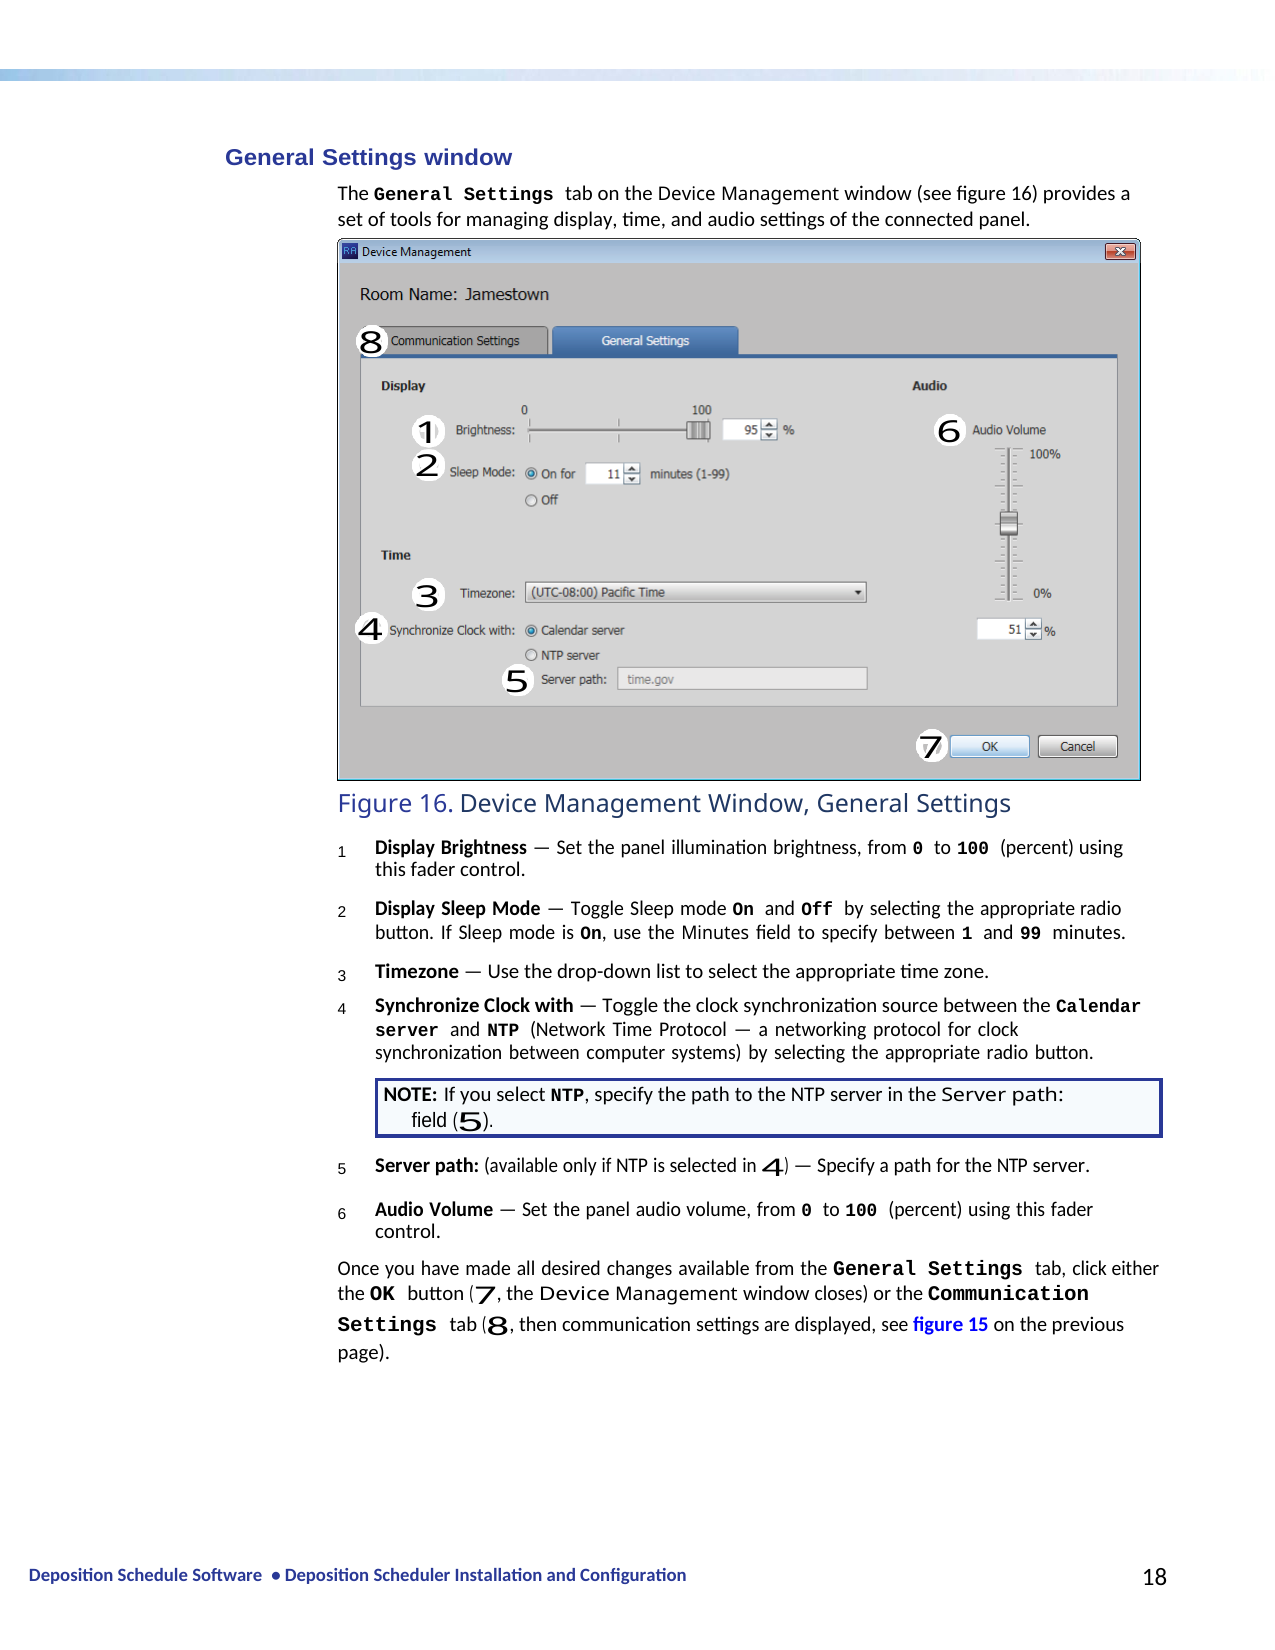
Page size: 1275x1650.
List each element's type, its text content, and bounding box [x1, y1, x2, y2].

picture [337, 238, 1141, 781]
list Display Brightness — Set the panel illumination brightness, from 0 to 100 (percent) using this fader control. [337, 833, 1132, 882]
list Audio Volume — Set the panel audio volume, from 0 to 100 (percent) using this fader control. [337, 1195, 1146, 1244]
list Synchronize Clock with — Toggle the clock synchronization source between the Calendar server and NTP (Network Time Protocol — a networking protocol for clock synchronization between computer systems) by selecting the appropriate radio button. [337, 989, 1149, 1065]
picture [0, 69, 1275, 81]
list Server path: (available only if NTP is selected in 4) — Specify a path for the NTP server. [337, 1088, 1112, 1183]
subtitle General Settings window [150, 144, 1275, 170]
text Once you have made all desired changes available from the General Settings tab, click either the OK button (7, the Device Management window closes) or the Communication Settings tab (8, then communication settings are displayed, see figure 15 on the previous page). [337, 1257, 1159, 1364]
list Timezone — Use the drop-down list to select the appropriate time zone. [337, 953, 1275, 984]
list Display Sleep Mode — Toggle Sleep mode On and Off by selecting the appropriate radio button. If Sleep mode is On, use the Minutes field to specify between 1 and 99 minutes. [337, 893, 1139, 945]
text The General Settings tab on the Device Management window (see figure 16) provides a set of tools for managing display, time, and audio settings of the connected panel. [337, 180, 1159, 231]
